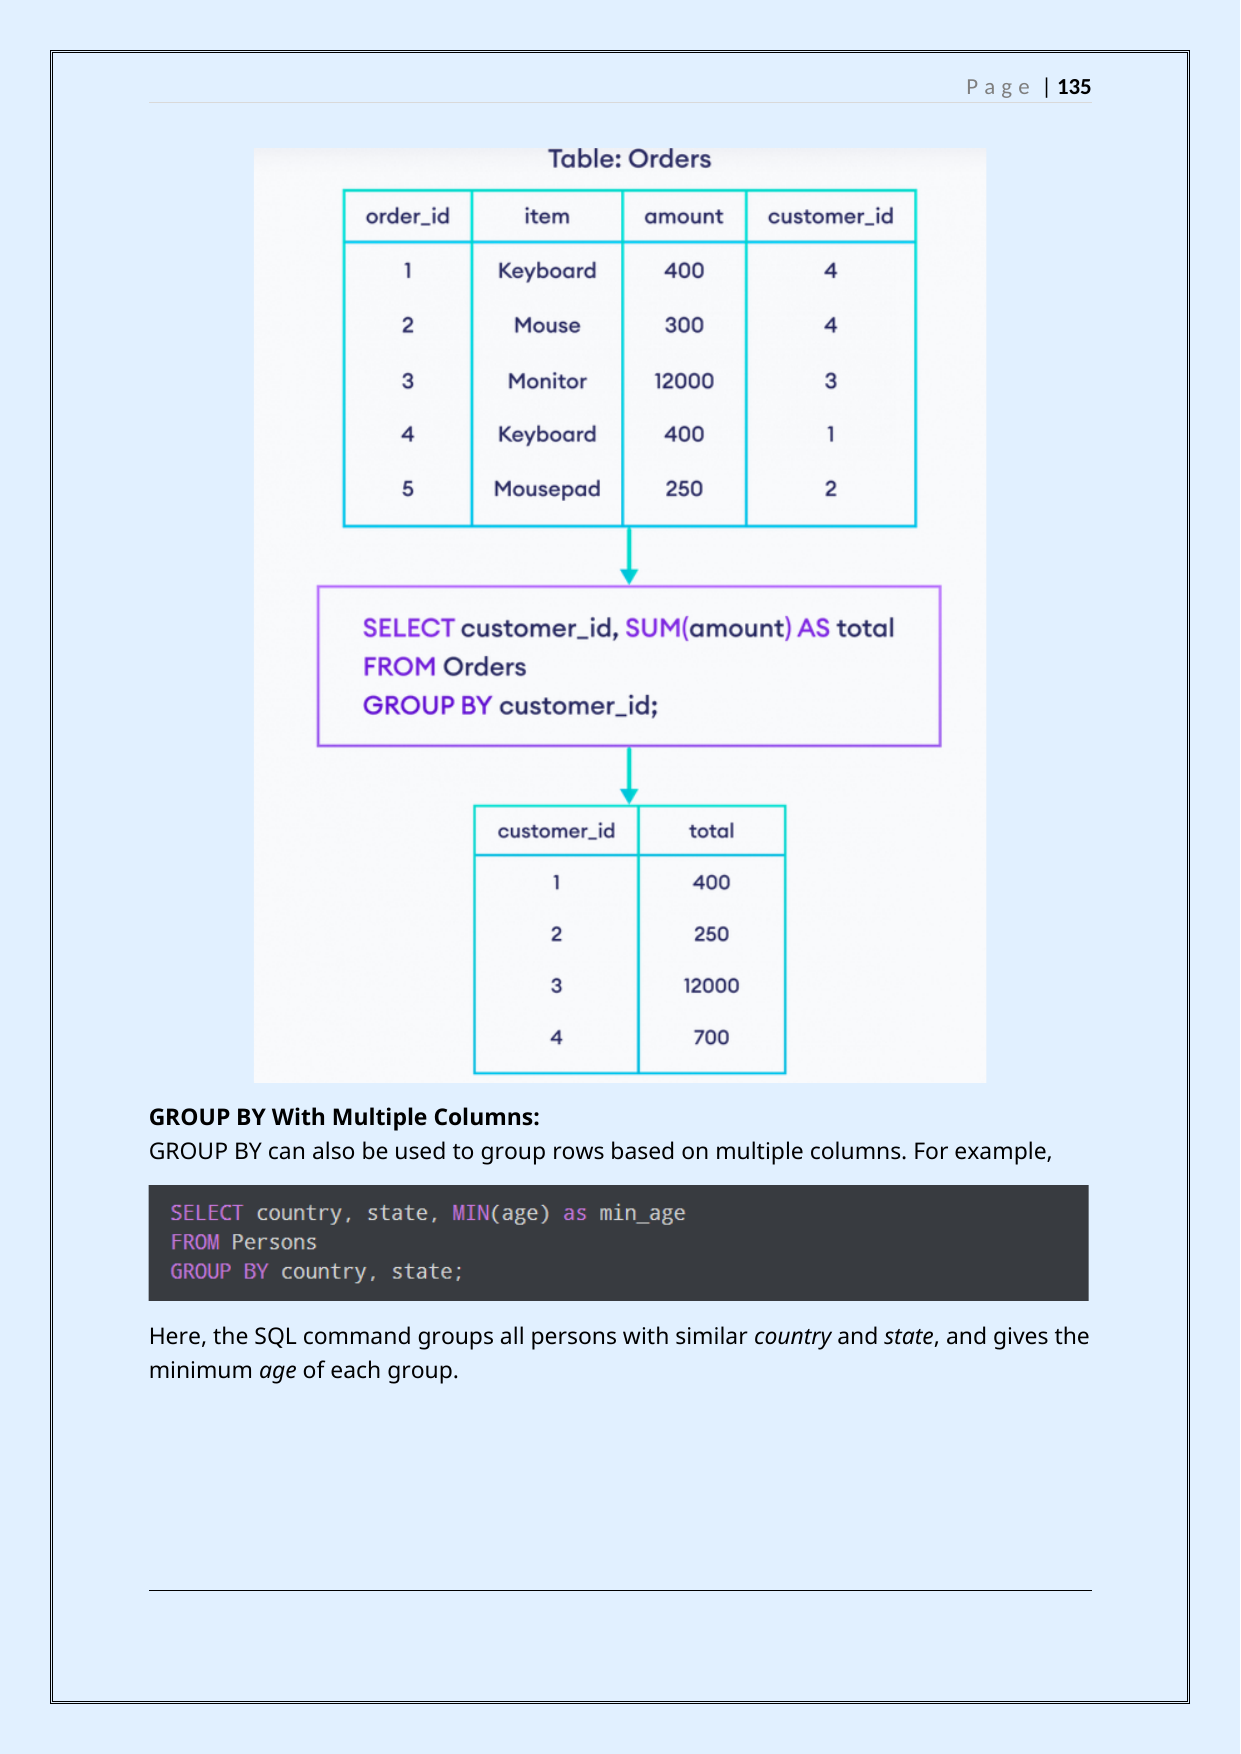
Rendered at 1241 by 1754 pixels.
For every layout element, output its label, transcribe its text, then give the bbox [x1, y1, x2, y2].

picture [253, 148, 987, 1083]
text GROUP BY can also be used to group rows based on multiple columns. For example, [148, 1135, 1092, 1166]
subtitle GROUP BY With Multiple Columns: [148, 1101, 1092, 1132]
text Here, the SQL command groups all persons with similar country and state, and gives the minimum age of each group. [148, 1320, 1092, 1385]
picture [148, 1185, 1089, 1301]
